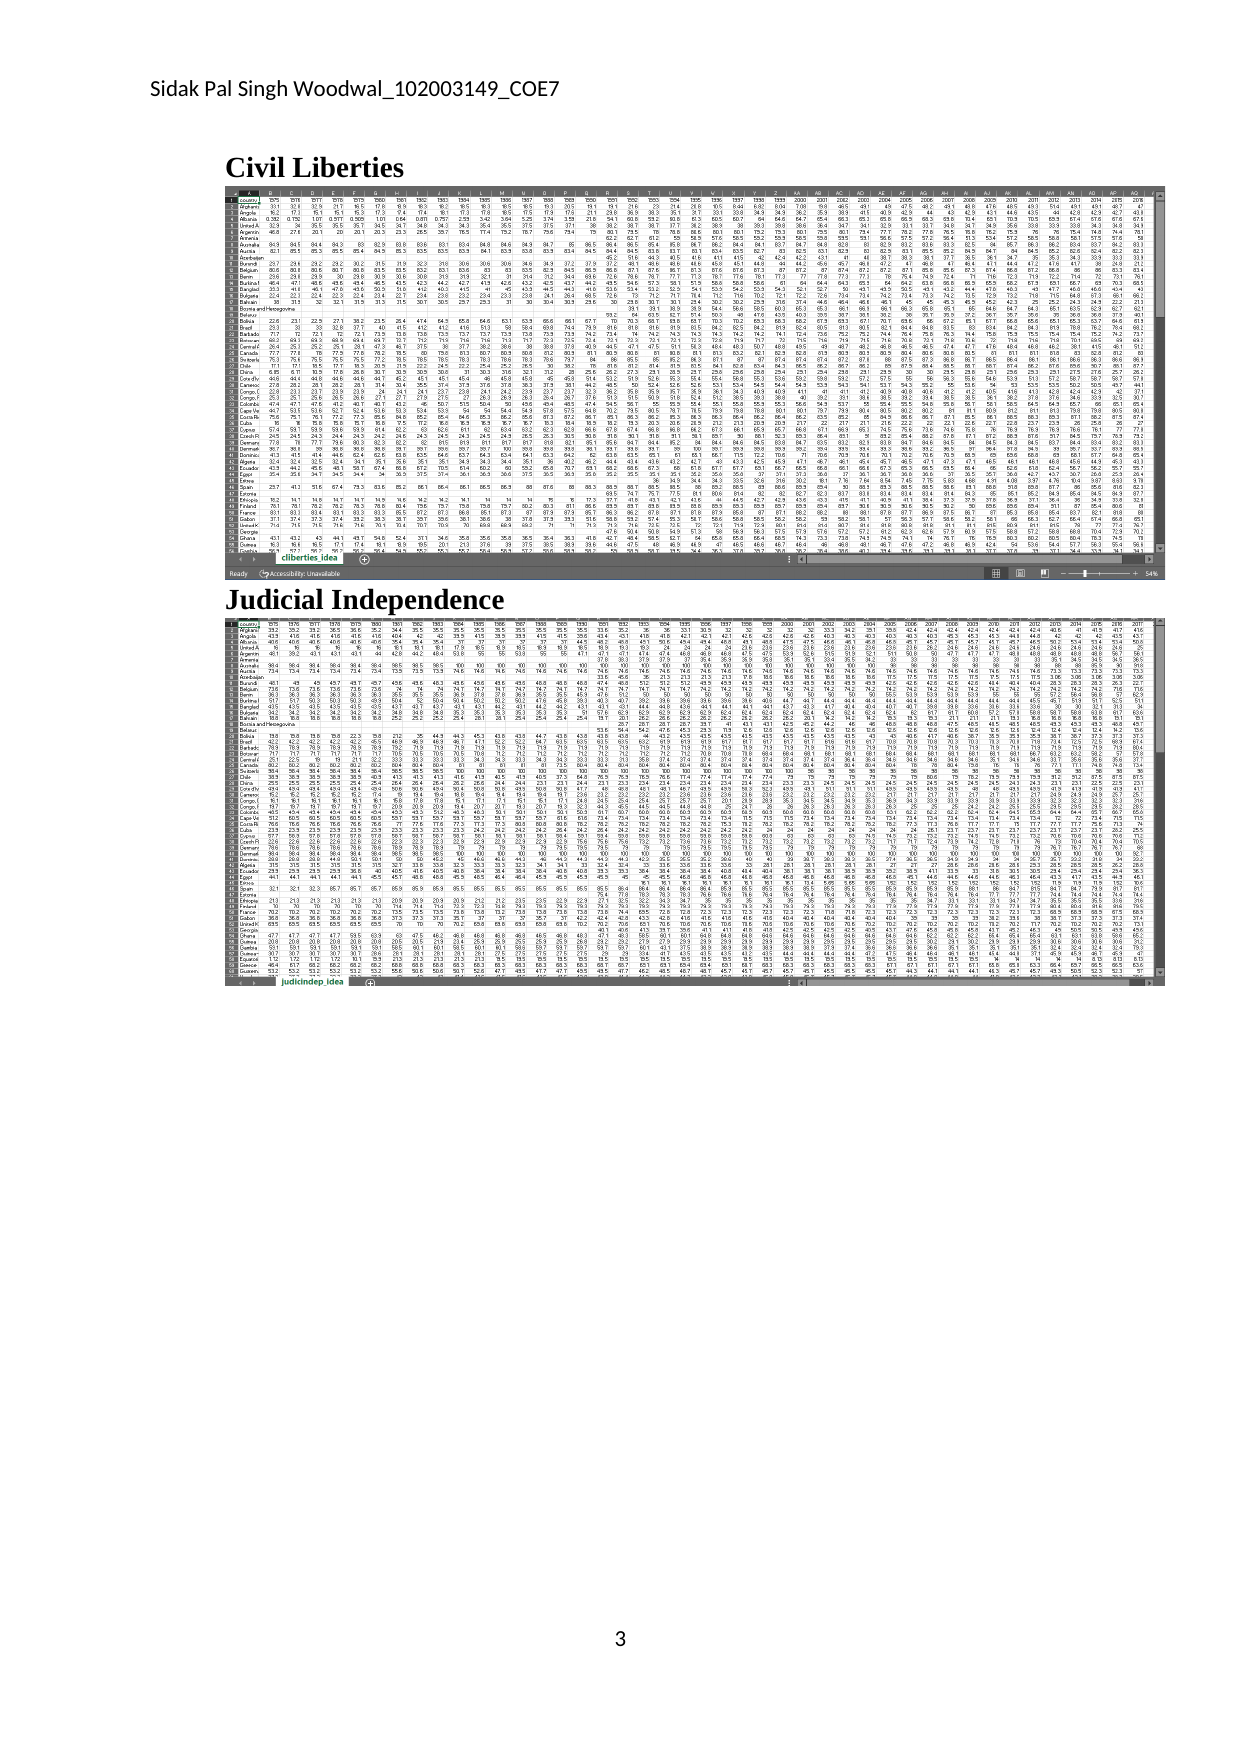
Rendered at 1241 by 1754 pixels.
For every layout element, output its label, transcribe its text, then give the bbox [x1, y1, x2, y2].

picture [225, 618, 1165, 986]
list Judicial Independence [225, 582, 1090, 616]
list Civil Liberties [225, 150, 1090, 183]
picture [225, 186, 1166, 580]
